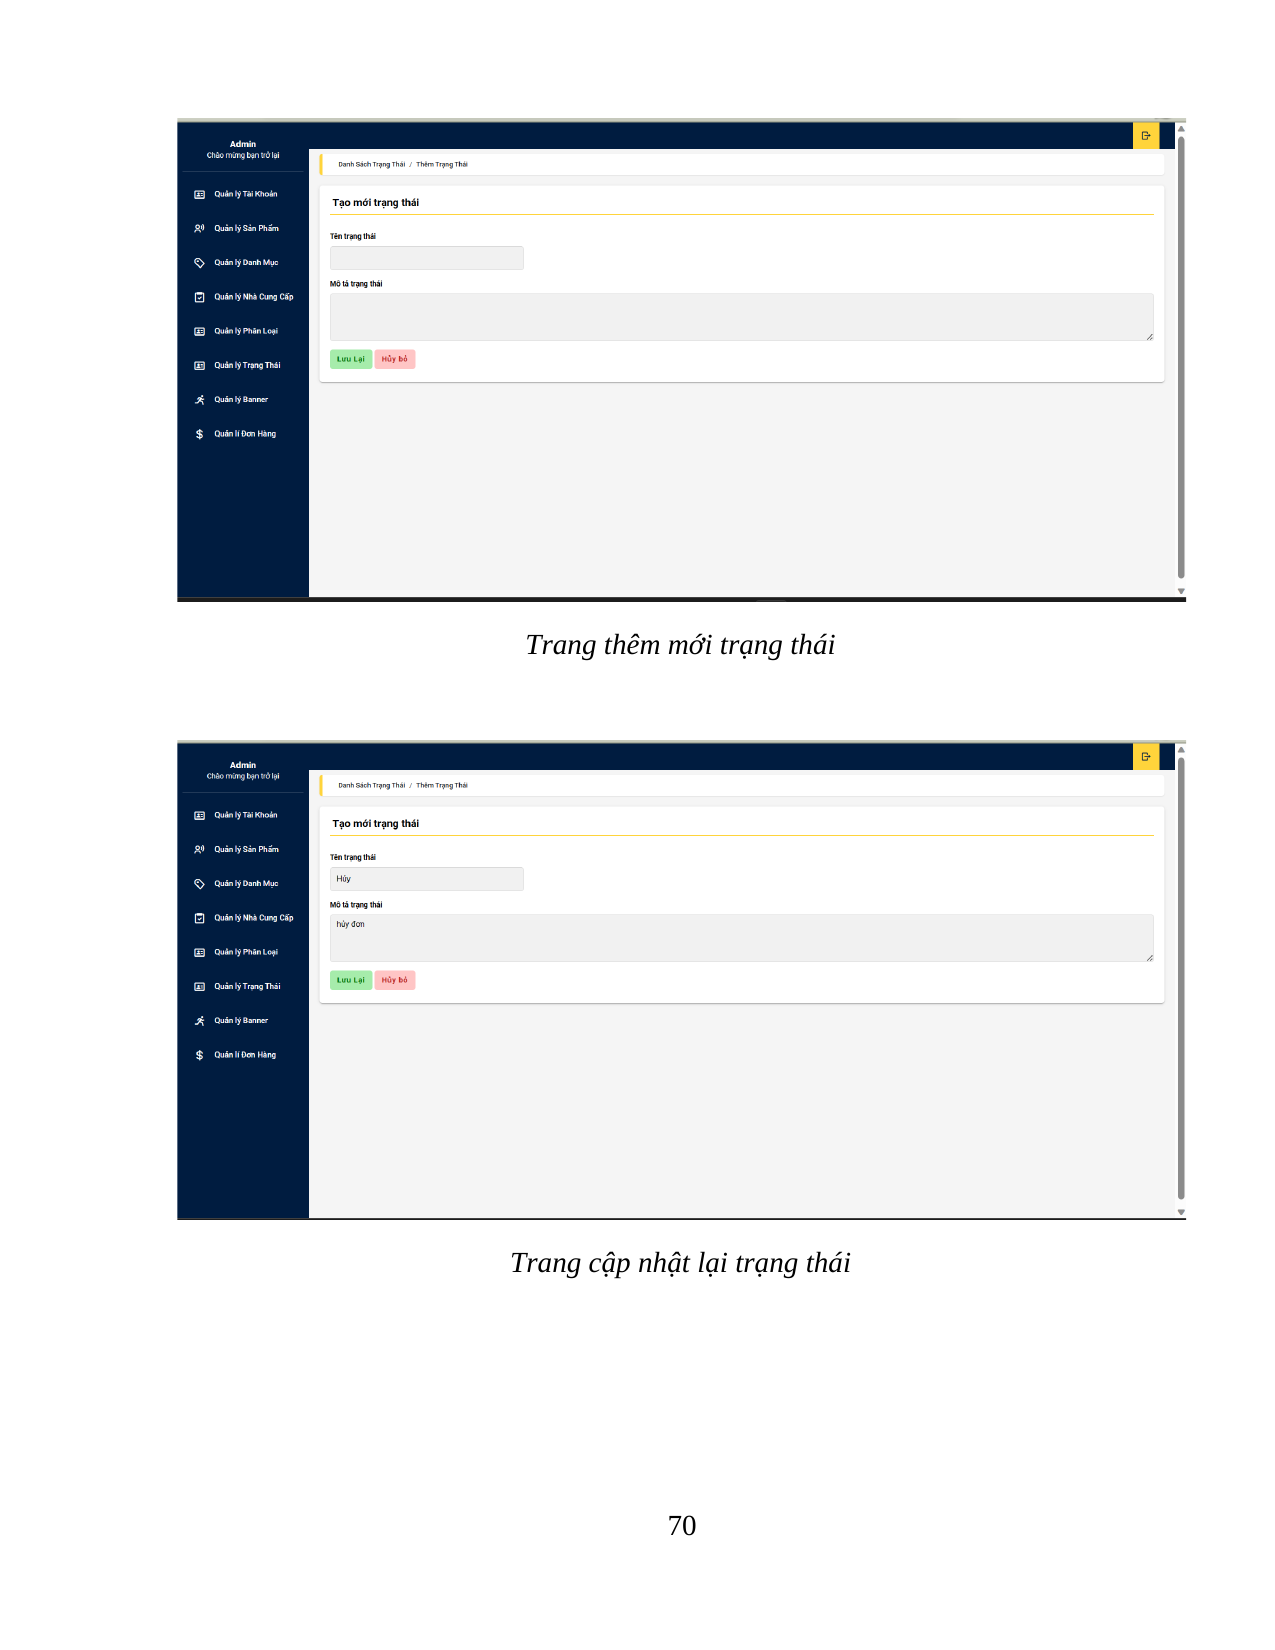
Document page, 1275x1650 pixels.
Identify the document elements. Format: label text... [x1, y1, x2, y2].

text Trang thêm mới trạng thái [177, 627, 1186, 661]
picture [177, 740, 1187, 1220]
picture [177, 118, 1187, 602]
text Trang cập nhật lại trạng thái [177, 1245, 1186, 1279]
